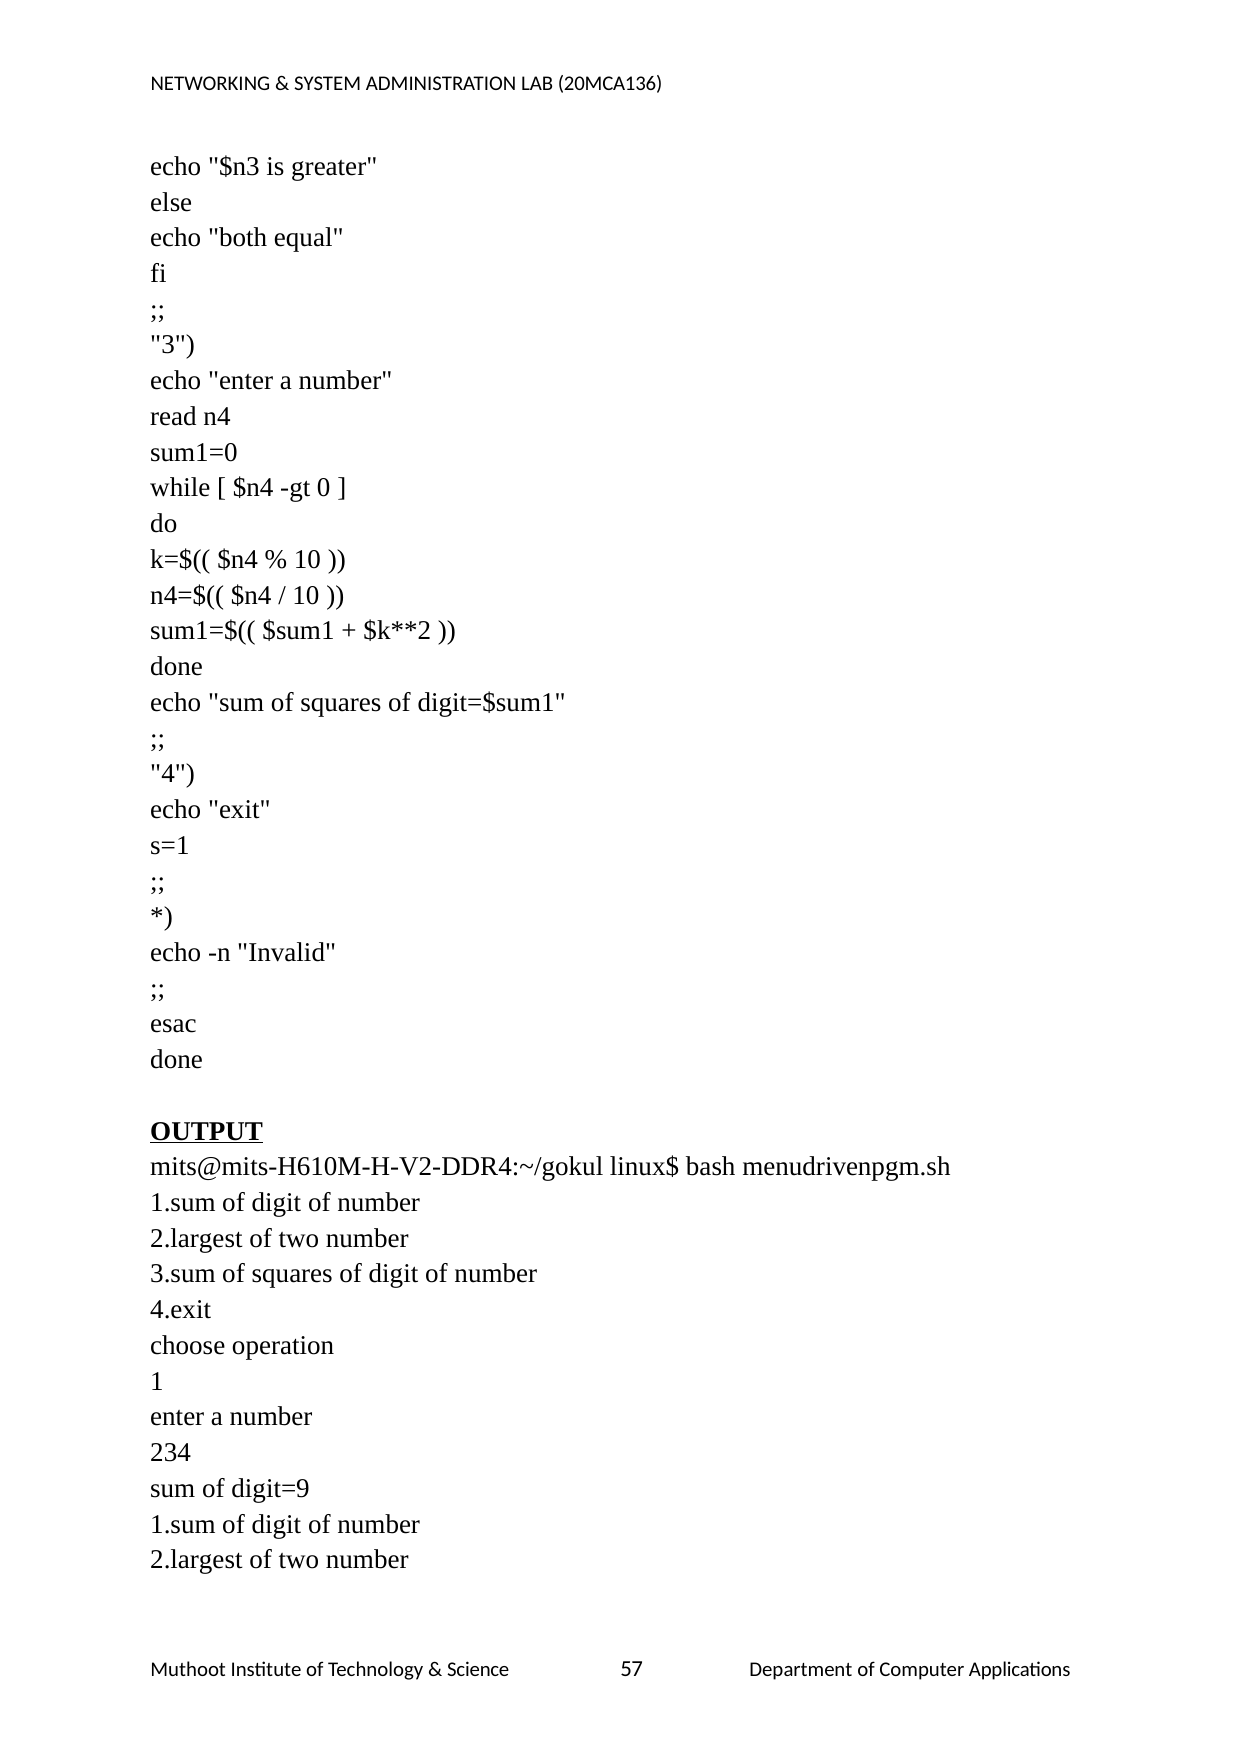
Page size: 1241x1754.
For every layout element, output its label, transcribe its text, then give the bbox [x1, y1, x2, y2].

text sum1=$(( $sum1 + $k**2 )) [150, 614, 1090, 646]
text while [ $n4 -gt 0 ] [150, 472, 1090, 503]
text echo "sum of squares of digit=$sum1" [150, 686, 1090, 717]
text do [150, 507, 1090, 538]
text n4=$(( $n4 / 10 )) [150, 579, 1090, 610]
text mits@mits-H610M-H-V2-DDR4:~/gokul linux$ bash menudrivenpgm.sh [150, 1150, 1090, 1182]
text fi [150, 257, 1090, 288]
text ;; [150, 293, 1090, 324]
text esac [150, 1007, 1090, 1039]
text 4.exit [150, 1293, 1090, 1324]
text echo "$n3 is greater" [150, 150, 1090, 181]
text sum of digit=9 [150, 1472, 1090, 1503]
text enter a number [150, 1401, 1090, 1432]
text choose operation [150, 1329, 1090, 1360]
text "4") [150, 757, 1090, 788]
text 3.sum of squares of digit of number [150, 1258, 1090, 1289]
text *) [150, 900, 1090, 931]
text echo "both equal" [150, 221, 1090, 253]
text sum1=0 [150, 436, 1090, 467]
text k=$(( $n4 % 10 )) [150, 543, 1090, 574]
text 234 [150, 1436, 1090, 1467]
text "3") [150, 329, 1090, 360]
text 2.largest of two number [150, 1543, 1090, 1574]
text ;; [150, 864, 1090, 896]
text 1 [150, 1365, 1090, 1396]
text done [150, 650, 1090, 681]
text else [150, 186, 1090, 217]
text 1.sum of digit of number [150, 1186, 1090, 1217]
text ;; [150, 722, 1090, 753]
text done [150, 1043, 1090, 1074]
text echo "enter a number" [150, 364, 1090, 396]
text read n4 [150, 400, 1090, 431]
text echo -n "Invalid" [150, 936, 1090, 967]
text s=1 [150, 829, 1090, 860]
text OUTPUT [150, 1115, 1090, 1146]
text 1.sum of digit of number [150, 1508, 1090, 1539]
text ;; [150, 972, 1090, 1003]
text 2.largest of two number [150, 1222, 1090, 1253]
text echo "exit" [150, 793, 1090, 824]
